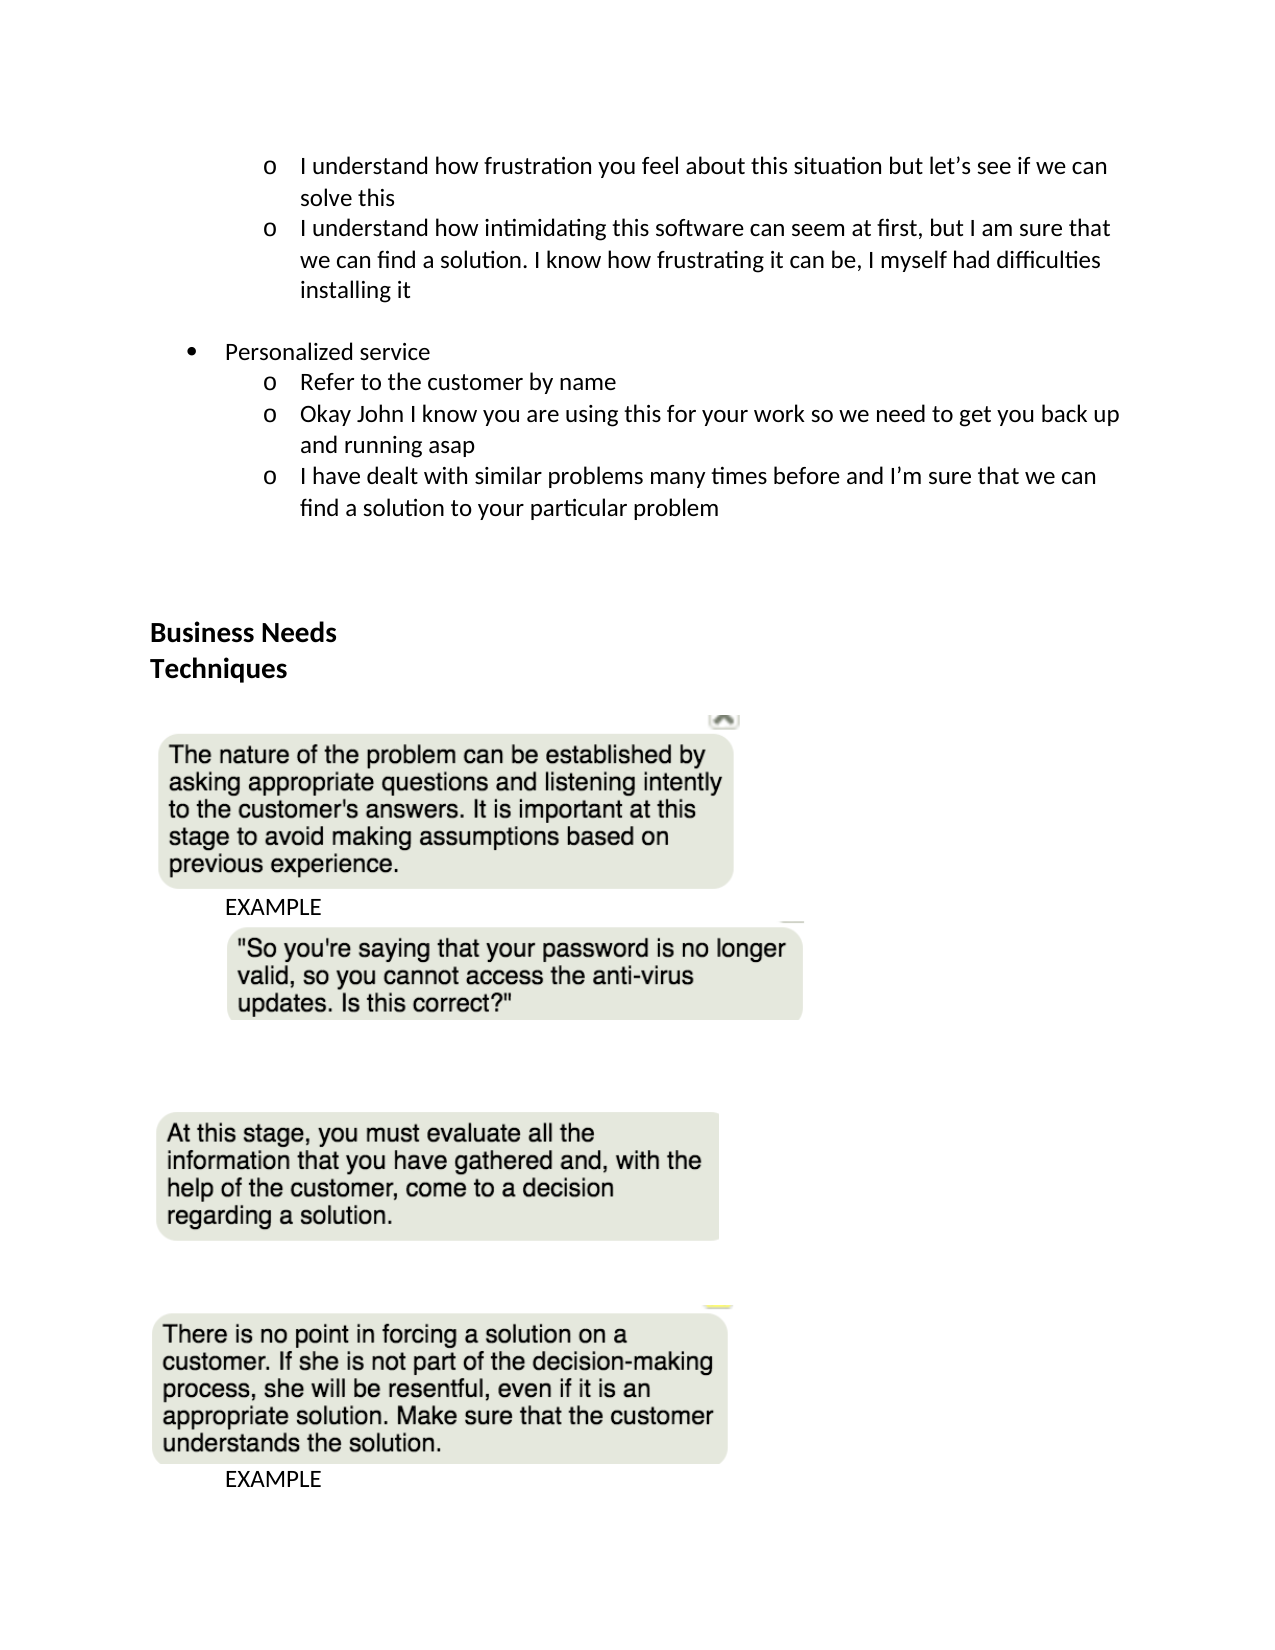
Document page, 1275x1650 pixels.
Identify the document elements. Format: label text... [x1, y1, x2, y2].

list Okay John I know you are using this for your work so we need to get you back up and running asap [262, 398, 1125, 460]
picture [150, 715, 742, 891]
list I understand how intimidating this software can seem at first, but I am sure that we can find a solution. I know how frustrating it can be, I myself had difficulties installing it [262, 212, 1125, 305]
picture [225, 921, 805, 1020]
picture [150, 1110, 719, 1245]
text Business Needs [150, 614, 1125, 650]
text EXAMPLE [150, 891, 1125, 921]
list Personalized service [187, 336, 1125, 366]
picture [150, 1305, 734, 1464]
text Techniques [150, 650, 1125, 685]
list Refer to the customer by name [262, 366, 1125, 398]
list I understand how frustration you feel about this situation but let’s see if we can solve this [262, 150, 1125, 212]
text EXAMPLE [150, 1463, 1125, 1494]
list I have dealt with similar problems many times before and I’m sure that we can find a solution to your particular problem [262, 460, 1125, 522]
